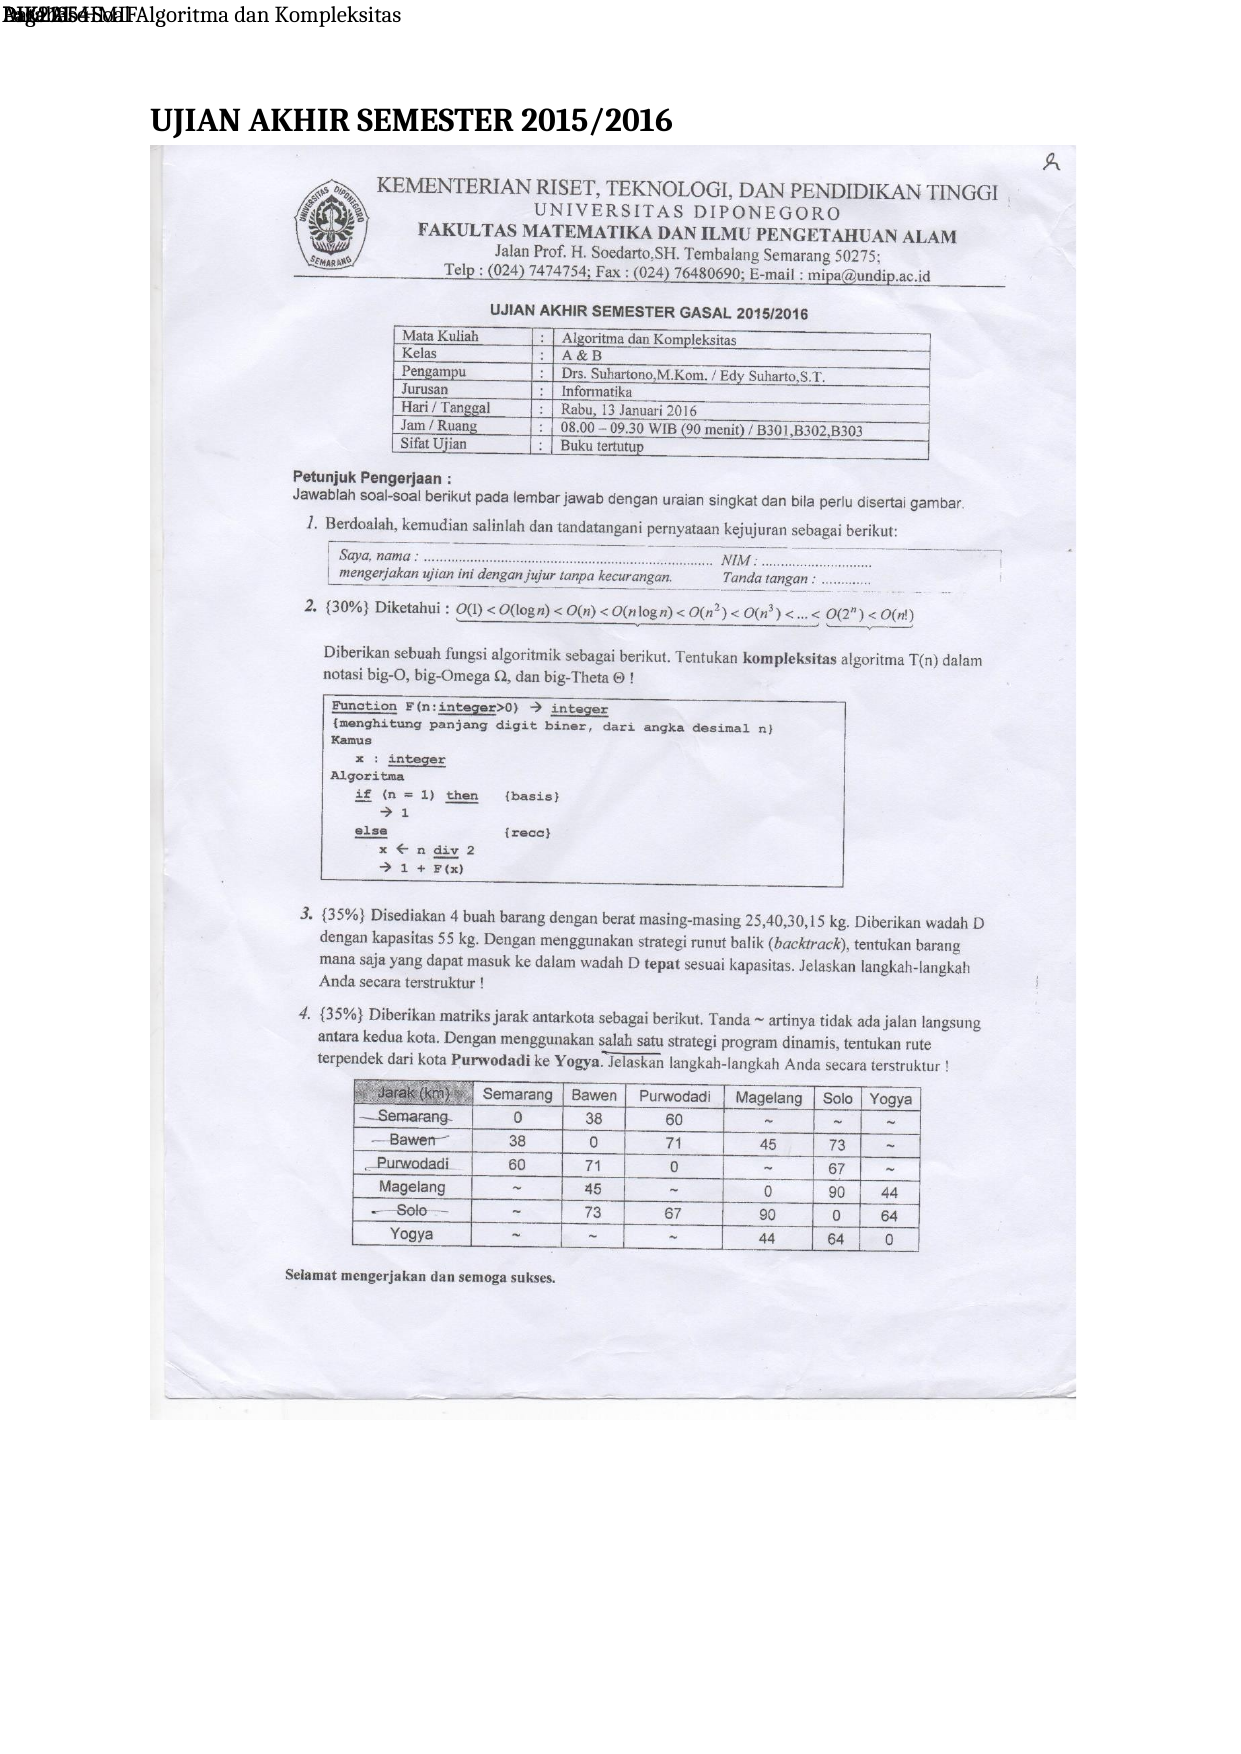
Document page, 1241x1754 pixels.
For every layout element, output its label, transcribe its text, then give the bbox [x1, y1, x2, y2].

text UJIAN AKHIR SEMESTER 2015/2016 [150, 100, 1140, 139]
picture [150, 145, 1077, 1420]
